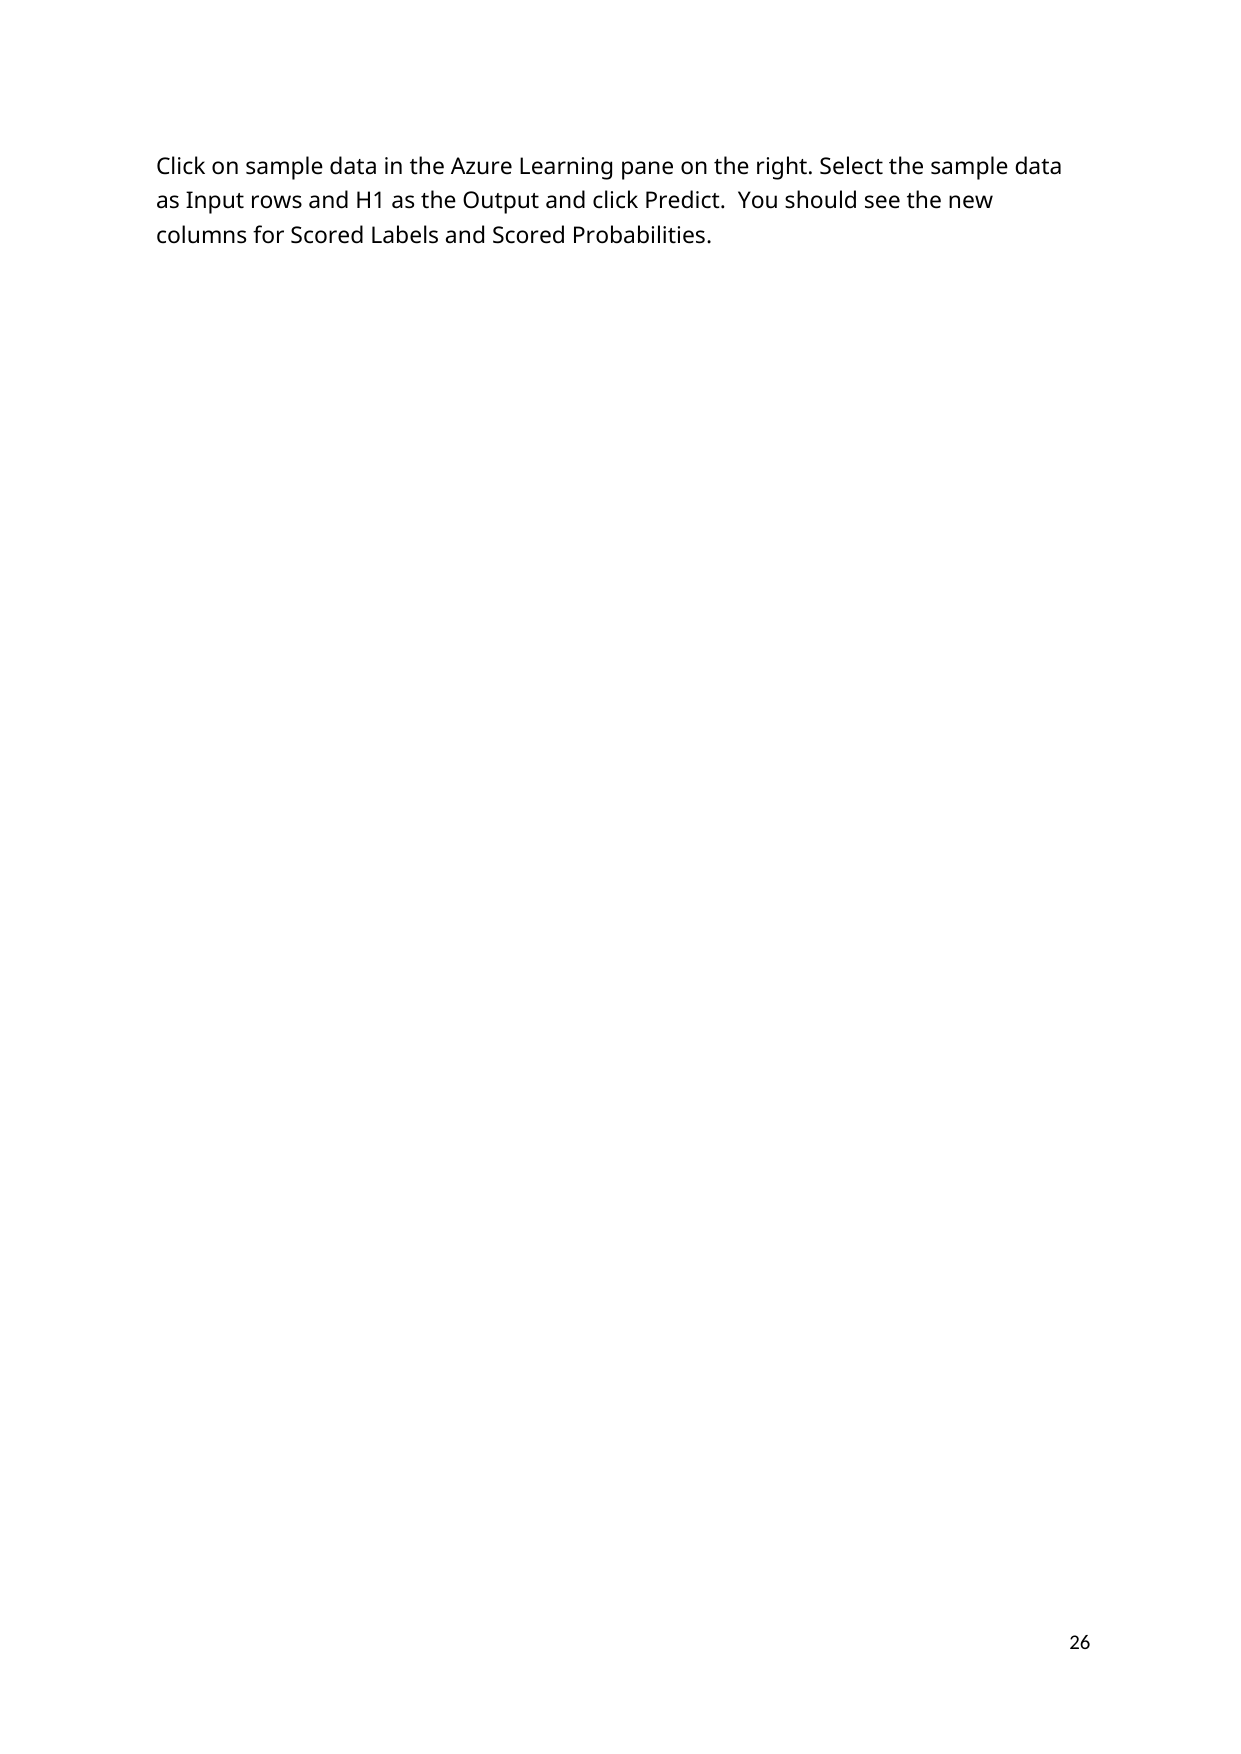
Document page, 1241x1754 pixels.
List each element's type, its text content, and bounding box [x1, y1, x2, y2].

text Click on sample data in the Azure Learning pane on the right. Select the sample data as Input rows and H1 as the Output and click Predict. You should see the new columns for Scored Labels and Scored Probabilities. [156, 150, 1090, 250]
